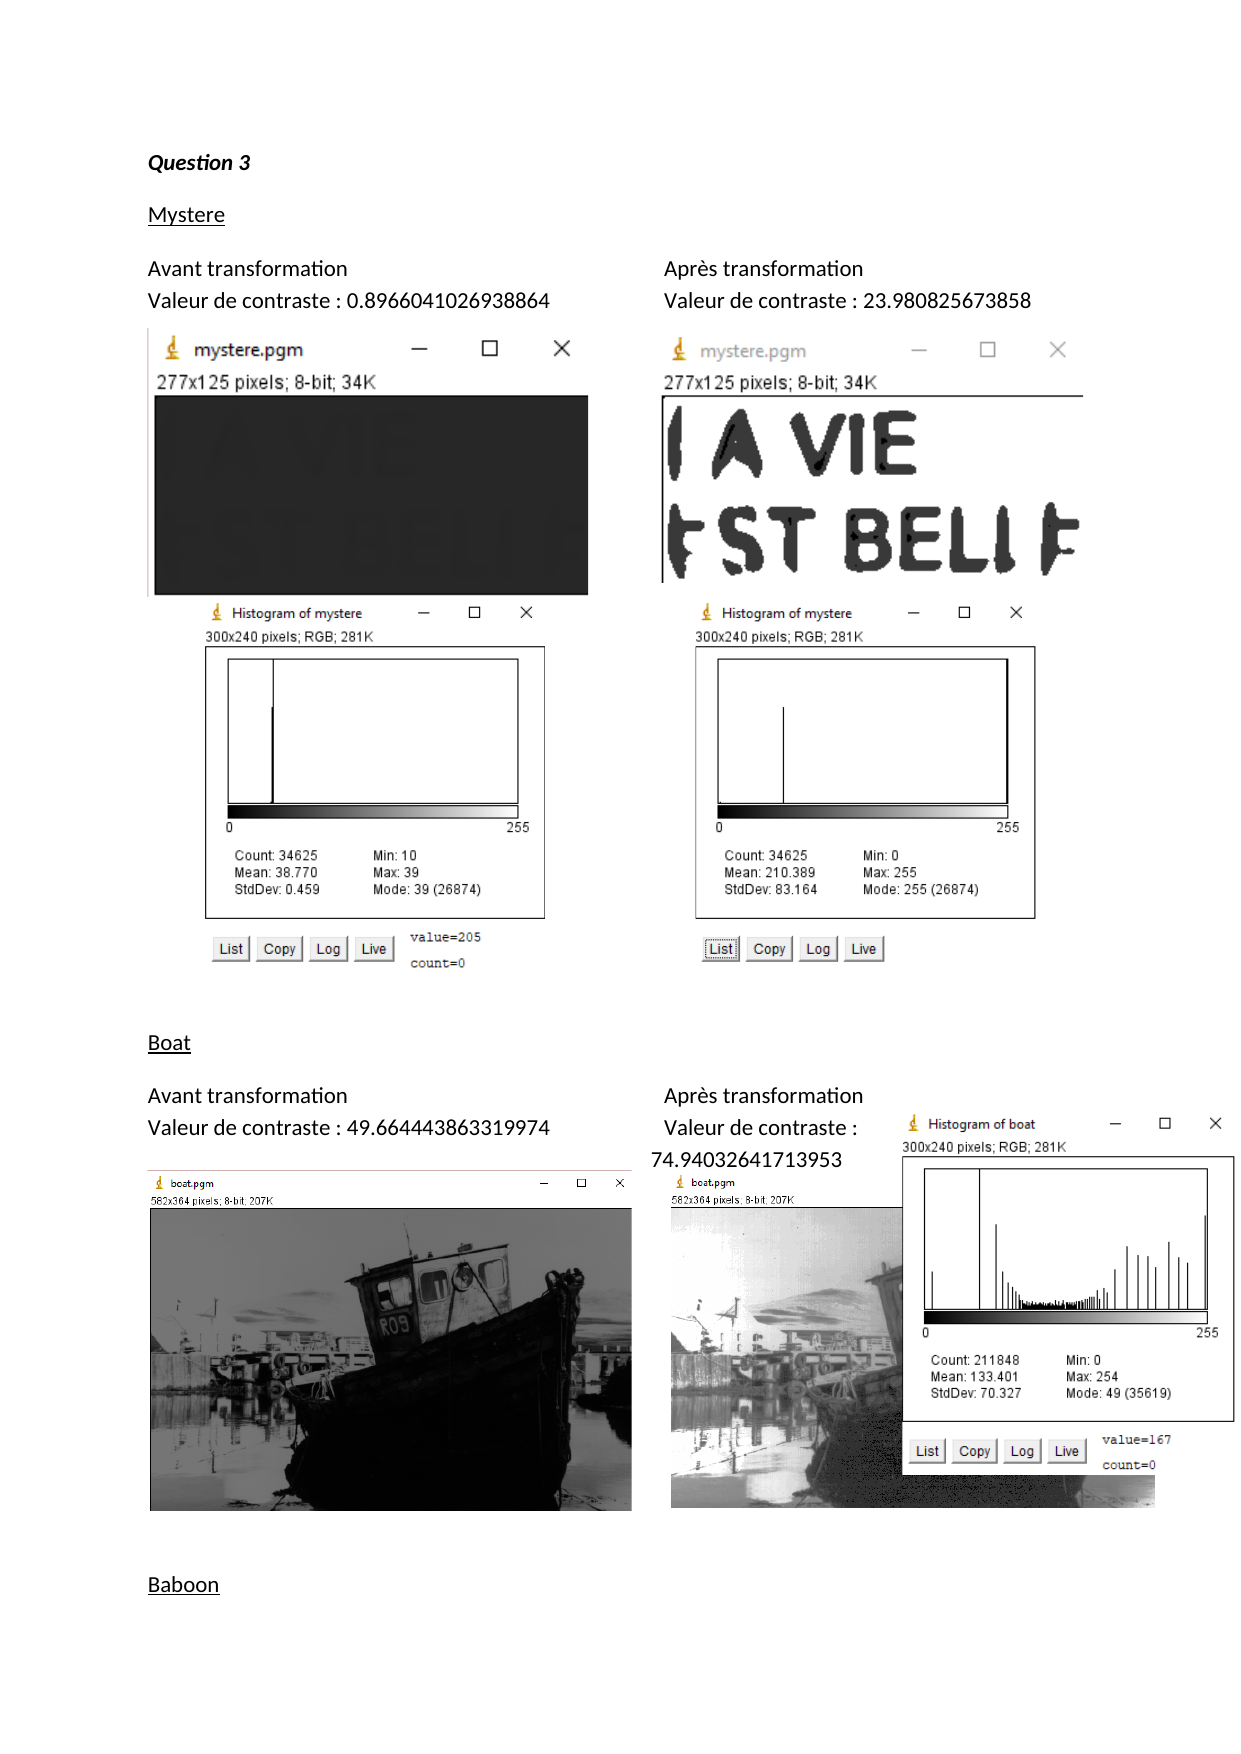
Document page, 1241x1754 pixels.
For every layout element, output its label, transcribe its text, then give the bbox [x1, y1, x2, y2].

text Avant transformation Après transformation Valeur de contraste : 49.664443863319974 Valeur de contraste : 74.94032641713953 [148, 1081, 1093, 1173]
picture [659, 337, 1084, 583]
text Boat [148, 1028, 1093, 1056]
picture [204, 600, 545, 978]
picture [147, 328, 589, 597]
text Avant transformation Après transformation Valeur de contraste : 0.8966041026938864 Valeur de contraste : 23.980825673858 [148, 254, 1093, 314]
text Baboon [148, 1570, 1093, 1598]
picture [147, 1170, 632, 1511]
picture [671, 1109, 1236, 1508]
picture [695, 600, 1037, 969]
text Mystere [148, 201, 1093, 229]
text Question 3 [148, 148, 1093, 176]
